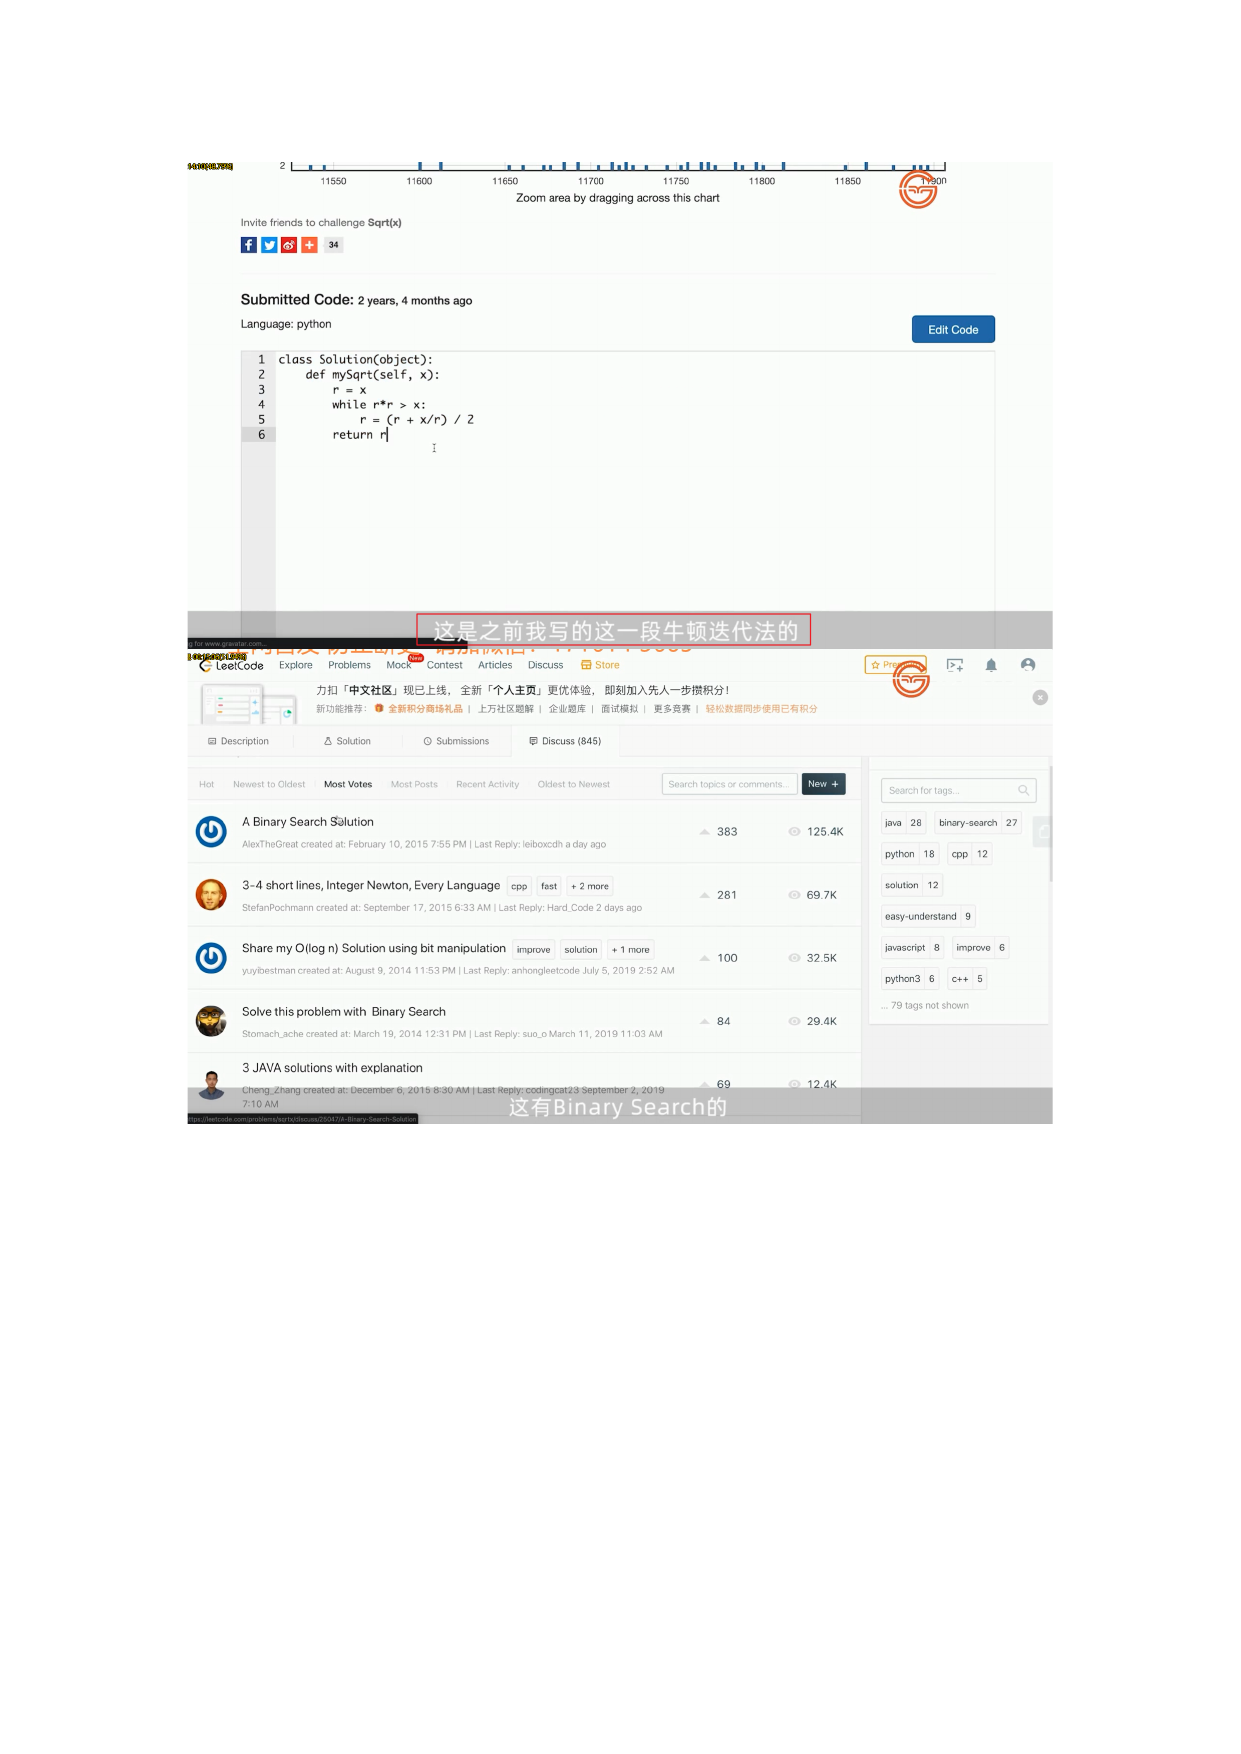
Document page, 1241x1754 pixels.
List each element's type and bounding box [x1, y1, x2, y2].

picture [187, 162, 1053, 1124]
